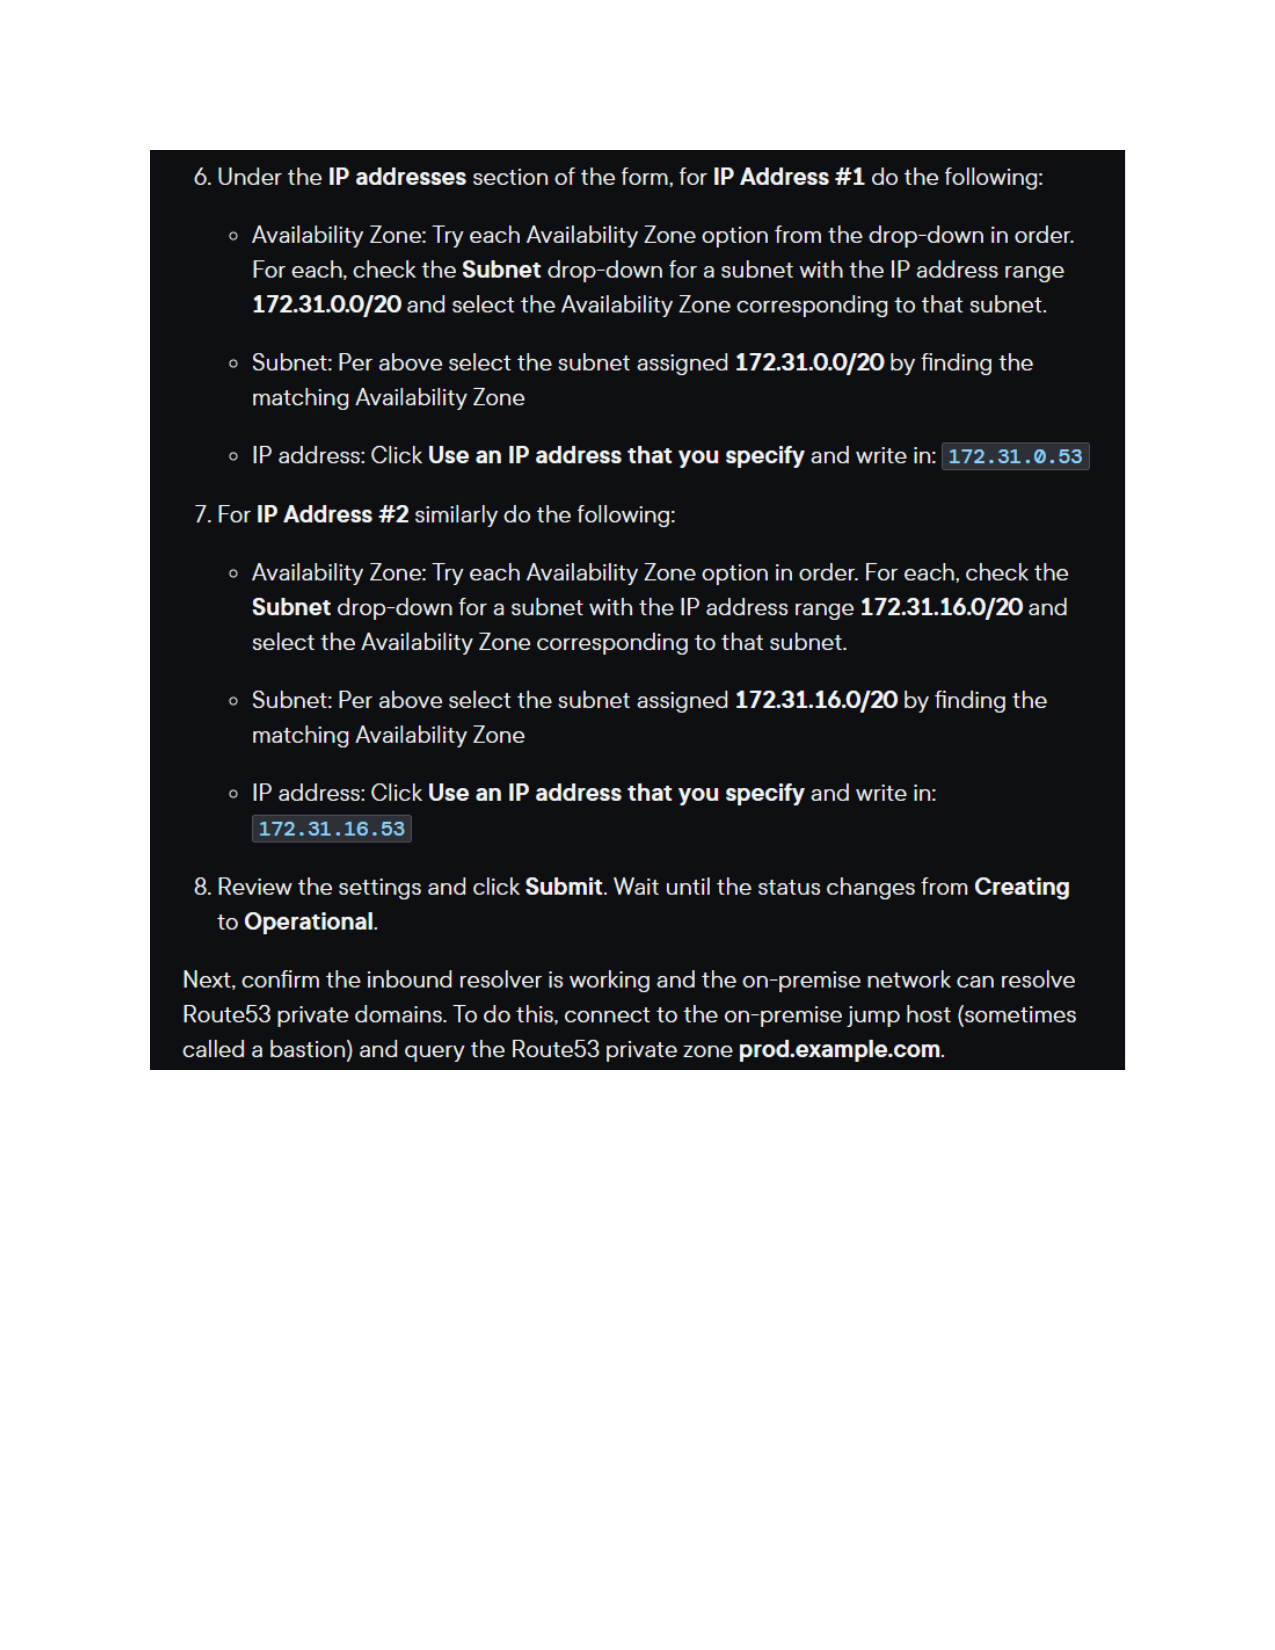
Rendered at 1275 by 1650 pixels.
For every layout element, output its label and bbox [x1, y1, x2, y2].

picture [150, 150, 1125, 1070]
